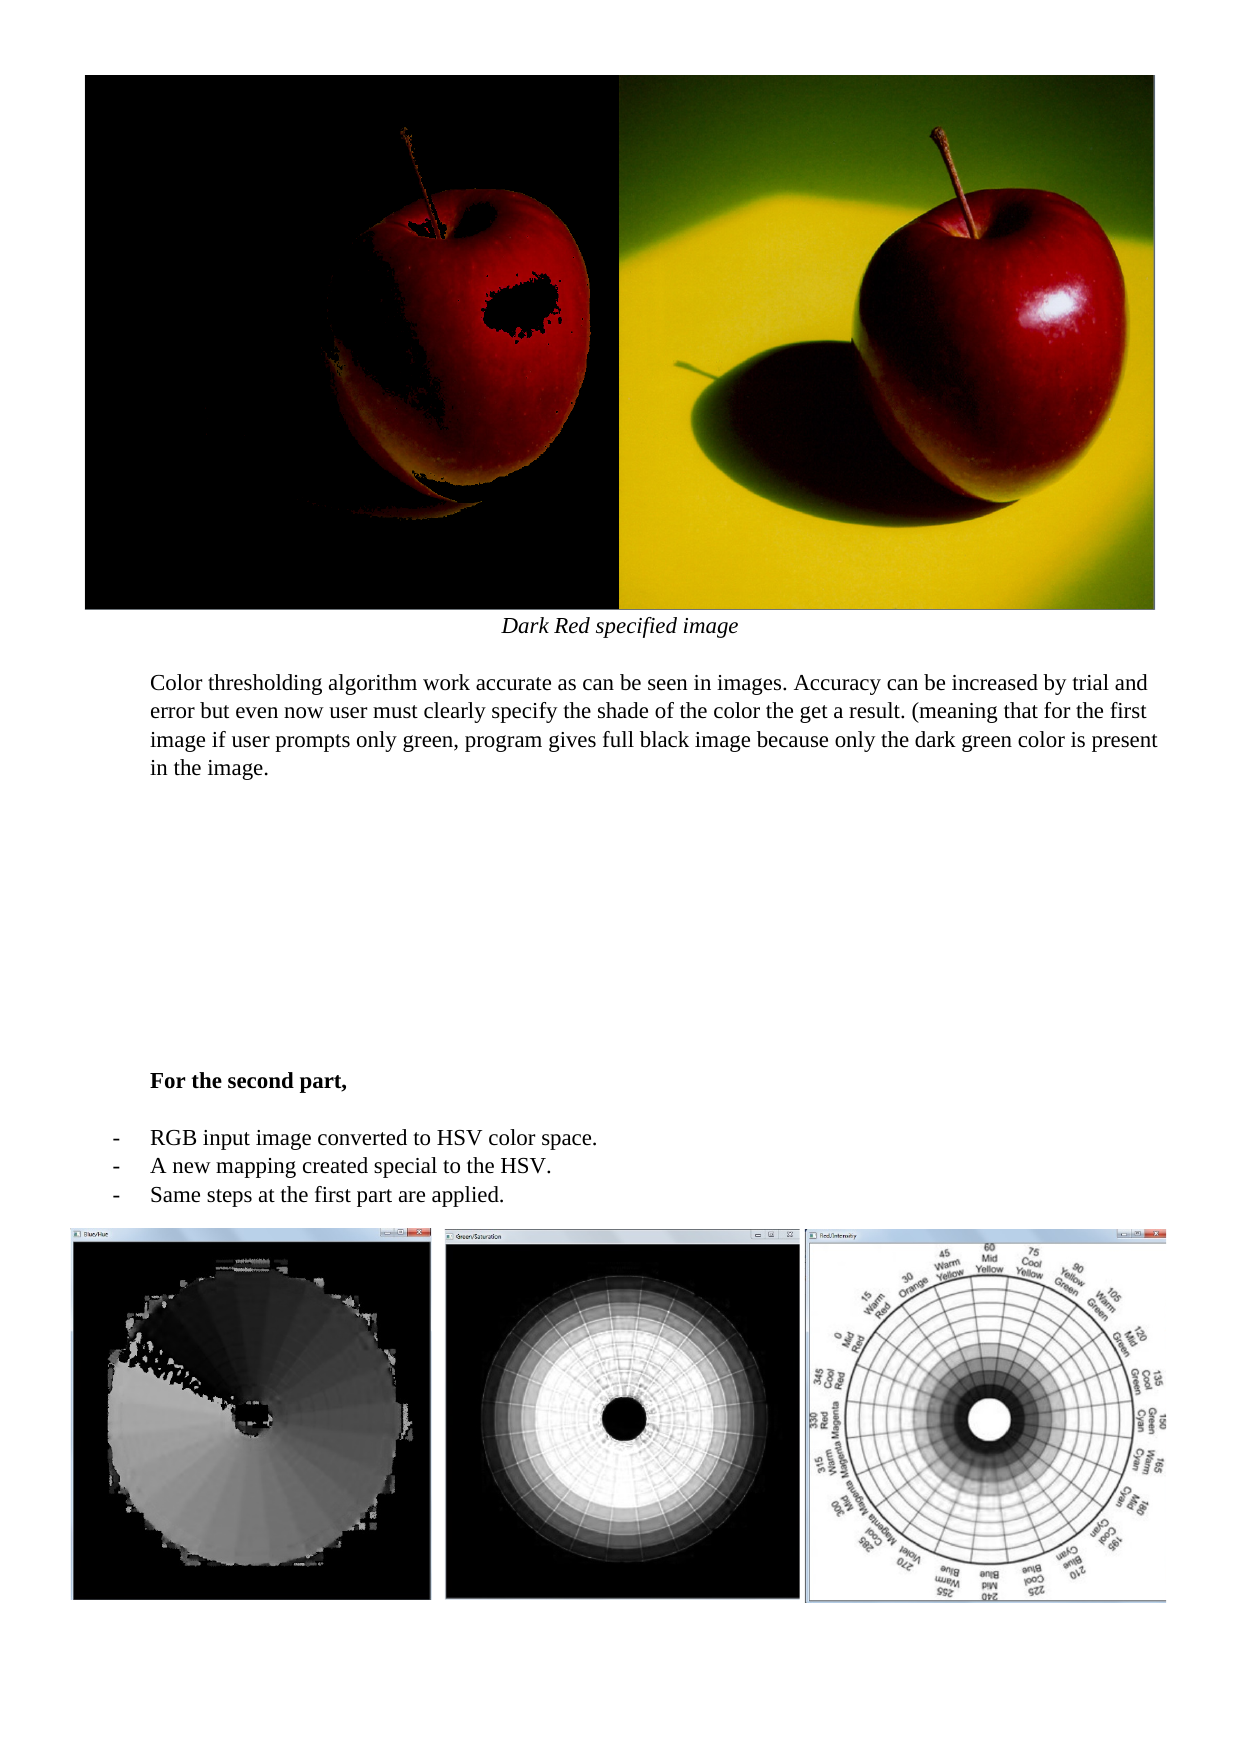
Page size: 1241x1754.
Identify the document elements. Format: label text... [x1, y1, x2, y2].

list For the second part, [150, 1067, 1165, 1093]
list Color thresholding algorithm work accurate as can be seen in images. Accuracy can be increased by trial and error but even now user must clearly specify the shade of the color the get a result. (meaning that for the first image if user prompts only green, program gives full black image because only the dark green color is present in the image. [150, 669, 1165, 781]
list A new mapping created special to the HSV. [112, 1152, 1165, 1179]
list RGB input image converted to HSV color space. [112, 1124, 1165, 1150]
list Same steps at the first part are applied. [112, 1181, 1165, 1207]
picture [84, 75, 1156, 610]
list Dark Red specified image [75, 612, 1165, 638]
picture [803, 1229, 1166, 1601]
picture [443, 1229, 800, 1598]
picture [69, 1228, 432, 1598]
